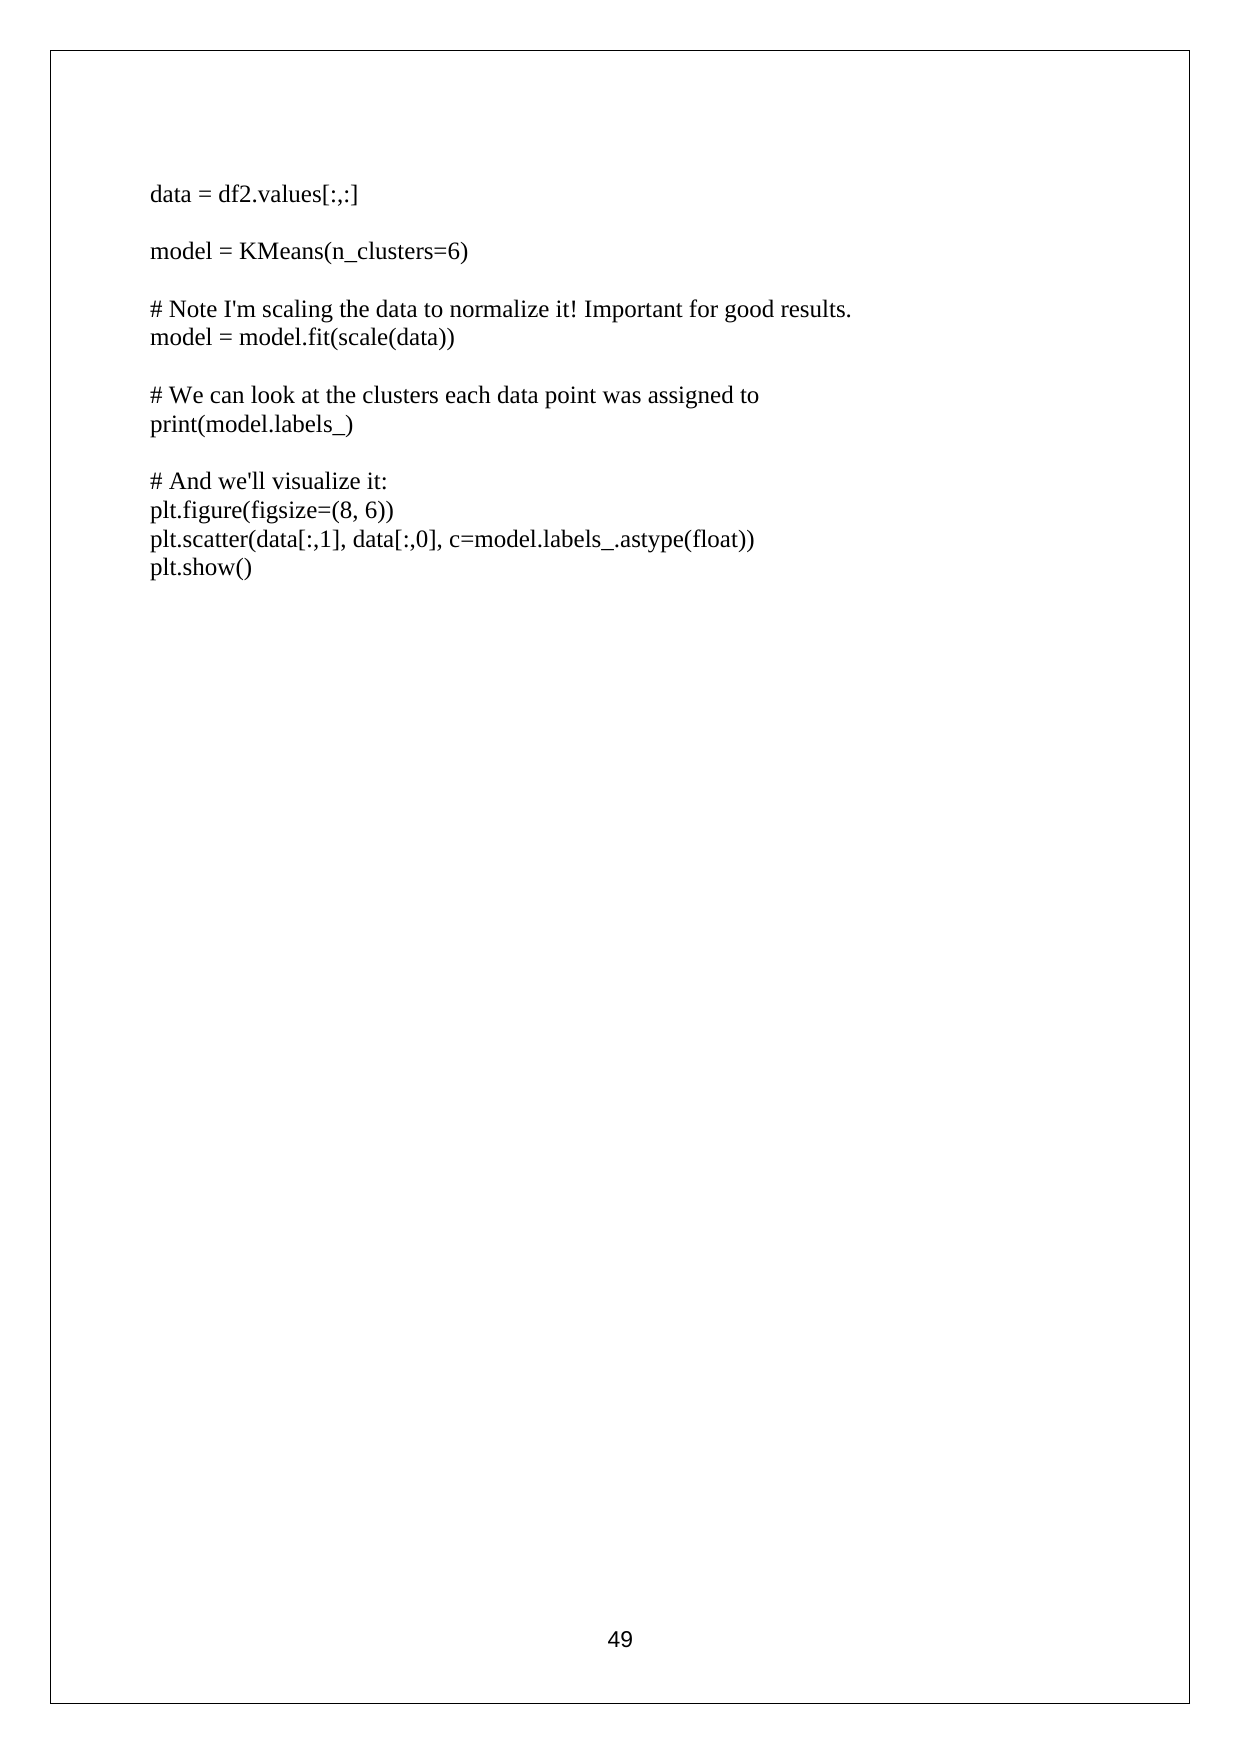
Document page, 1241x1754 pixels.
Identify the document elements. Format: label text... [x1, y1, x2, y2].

text plt.scatter(data[:,1], data[:,0], c=model.labels_.astype(float)) [150, 524, 1090, 552]
text # We can look at the clusters each data point was assigned to [150, 380, 1090, 409]
text # And we'll visualize it: [150, 466, 1090, 495]
text plt.figure(figsize=(8, 6)) [150, 495, 1090, 524]
text # Note I'm scaling the data to normalize it! Important for good results. [150, 294, 1090, 322]
text model = KMeans(n_clusters=6) [150, 236, 1090, 265]
text print(model.labels_) [150, 409, 1090, 437]
text plt.show() [150, 552, 1090, 581]
text model = model.fit(scale(data)) [150, 322, 1090, 351]
text data = df2.values[:,:] [150, 179, 1090, 207]
